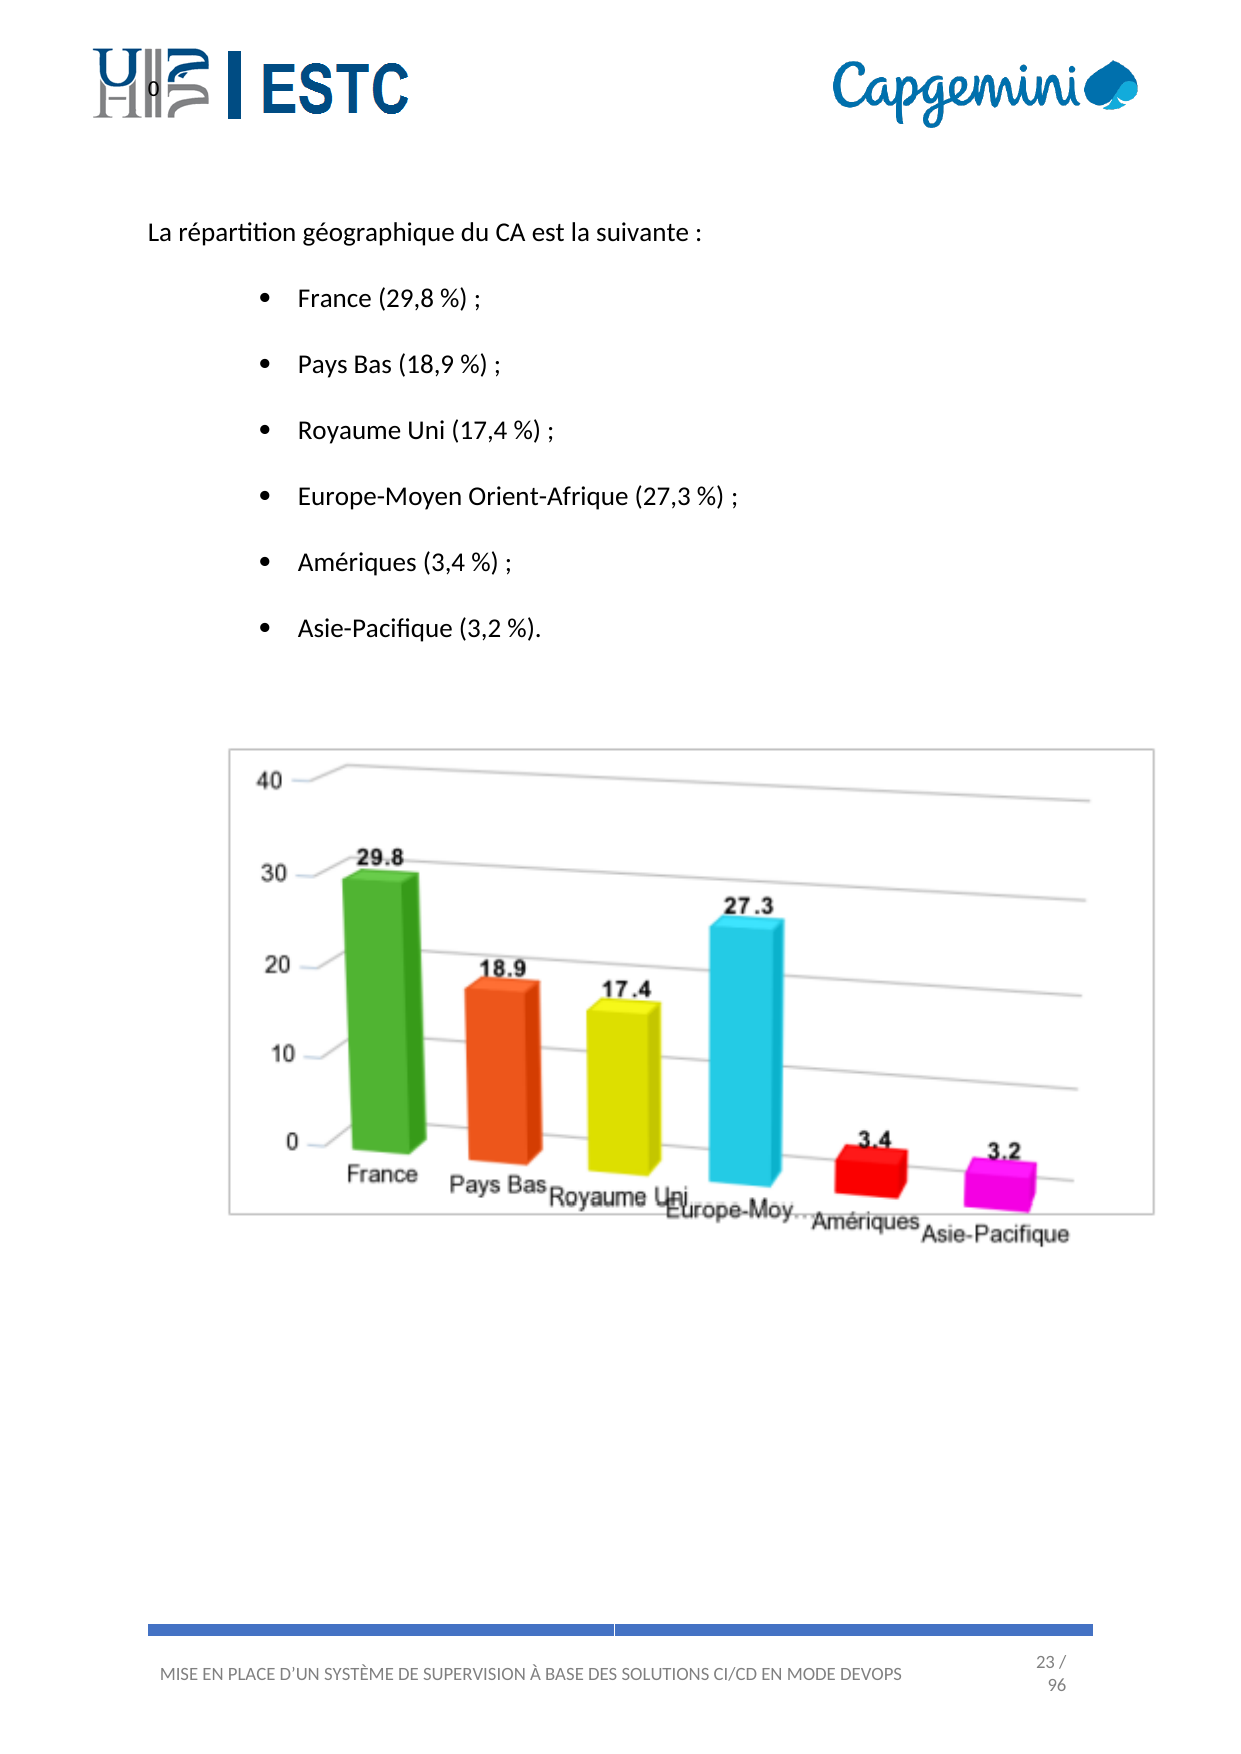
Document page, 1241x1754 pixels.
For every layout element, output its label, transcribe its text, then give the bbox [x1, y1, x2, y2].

text La répartition géographique du CA est la suivante : [148, 215, 1093, 248]
list Amériques (3,4 %) ; [260, 546, 1093, 578]
picture [87, 40, 418, 136]
picture [833, 60, 1139, 128]
list Pays Bas (18,9 %) ; [260, 347, 1093, 380]
list Asie-Pacifique (3,2 %). [260, 612, 1093, 645]
list France (29,8 %) ; [260, 281, 1093, 314]
picture [221, 743, 1167, 1263]
list Royaume Uni (17,4 %) ; [260, 413, 1093, 446]
list Europe-Moyen Orient-Afrique (27,3 %) ; [260, 479, 1093, 512]
